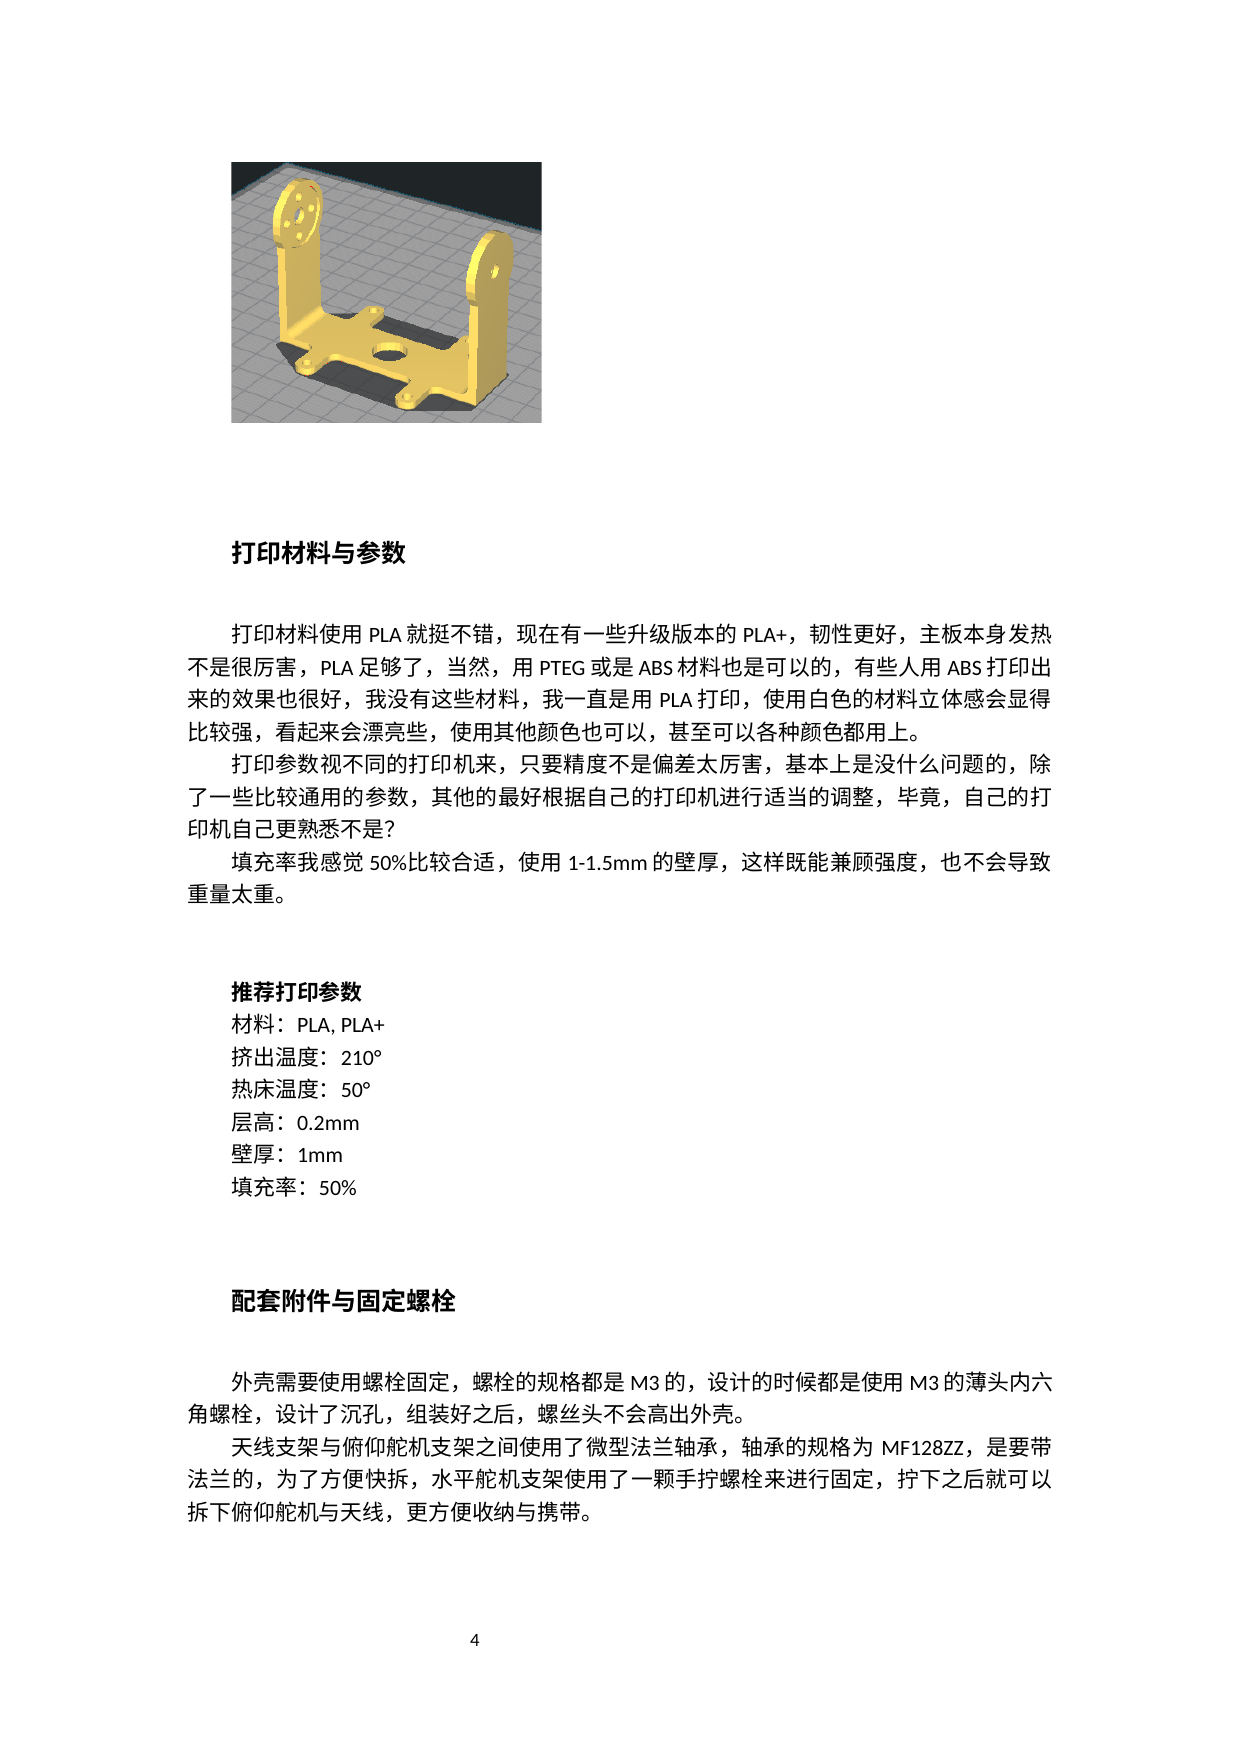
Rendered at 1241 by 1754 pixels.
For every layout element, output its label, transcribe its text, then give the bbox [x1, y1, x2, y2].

list 材料：PLA, PLA+ [187, 1007, 1053, 1039]
list 壁厚：1mm [187, 1137, 1053, 1169]
list 配套附件与固定螺栓 [187, 1267, 1053, 1332]
list 热床温度：50° [187, 1072, 1053, 1104]
list 填充率：50% [187, 1169, 1053, 1202]
list 天线支架与俯仰舵机支架之间使用了微型法兰轴承，轴承的规格为MF128ZZ，是要带法兰的，为了方便快拆，水平舵机支架使用了一颗手拧螺栓来进行固定，拧下之后就可以拆下俯仰舵机与天线，更方便收纳与携带。 [187, 1429, 1053, 1527]
list 打印材料与参数 [187, 519, 1053, 584]
list 打印材料使用PLA就挺不错，现在有一些升级版本的PLA+，韧性更好，主板本身发热不是很厉害，PLA足够了，当然，用PTEG或是ABS材料也是可以的，有些人用ABS打印出来的效果也很好，我没有这些材料，我一直是用PLA打印，使用白色的材料立体感会显得比较强，看起来会漂亮些，使用其他颜色也可以，甚至可以各种颜色都用上。 [187, 617, 1053, 747]
list 推荐打印参数 [187, 974, 1053, 1007]
list 外壳需要使用螺栓固定，螺栓的规格都是M3的，设计的时候都是使用M3的薄头内六角螺栓，设计了沉孔，组装好之后，螺丝头不会高出外壳。 [187, 1364, 1053, 1429]
list 打印参数视不同的打印机来，只要精度不是偏差太厉害，基本上是没什么问题的，除了一些比较通用的参数，其他的最好根据自己的打印机进行适当的调整，毕竟，自己的打印机自己更熟悉不是？ [187, 747, 1053, 844]
list 填充率我感觉50%比较合适，使用1-1.5mm的壁厚，这样既能兼顾强度，也不会导致重量太重。 [187, 844, 1053, 909]
list 挤出温度：210° [187, 1039, 1053, 1072]
list 层高：0.2mm [187, 1104, 1053, 1137]
picture [231, 162, 542, 423]
